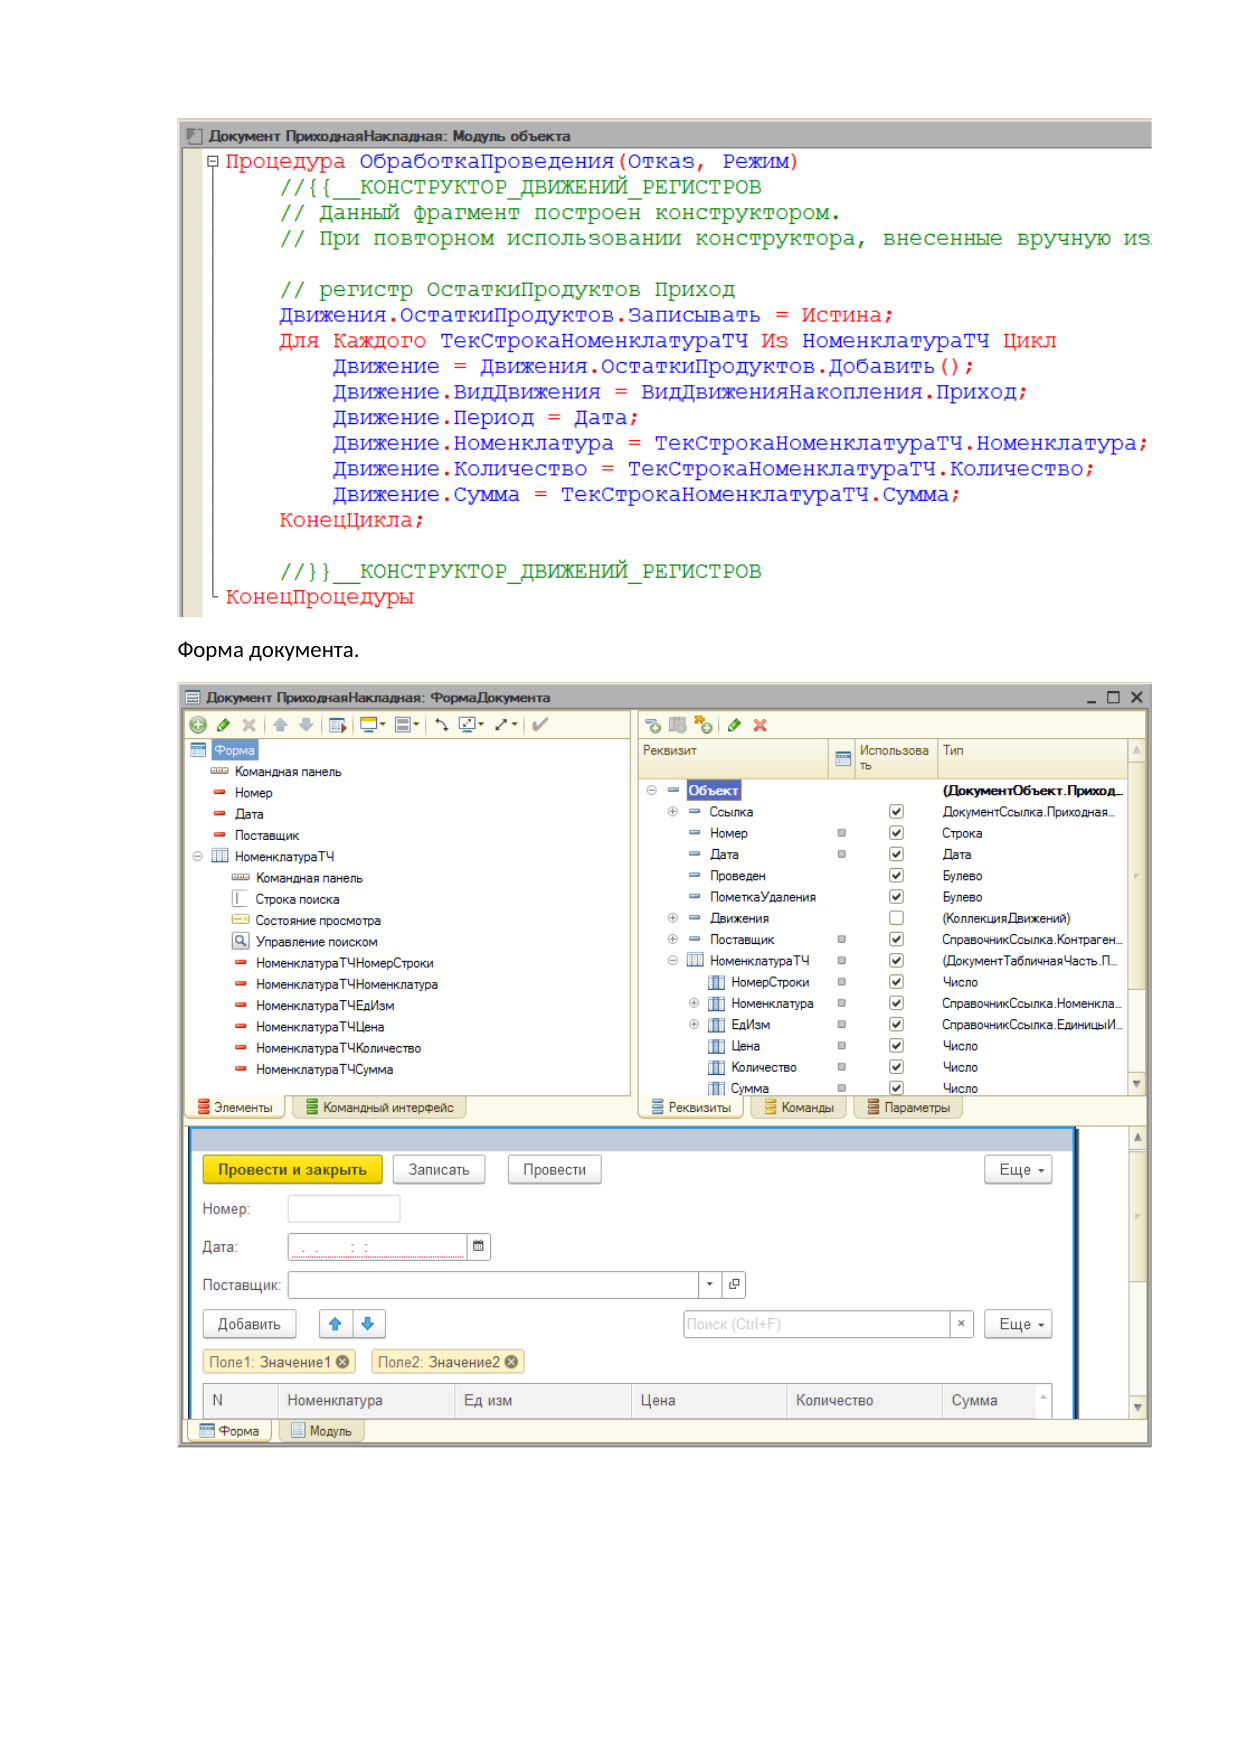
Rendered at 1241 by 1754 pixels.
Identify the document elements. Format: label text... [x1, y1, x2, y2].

picture [177, 682, 1152, 1448]
picture [177, 118, 1152, 617]
text Форма документа. [177, 635, 1152, 663]
